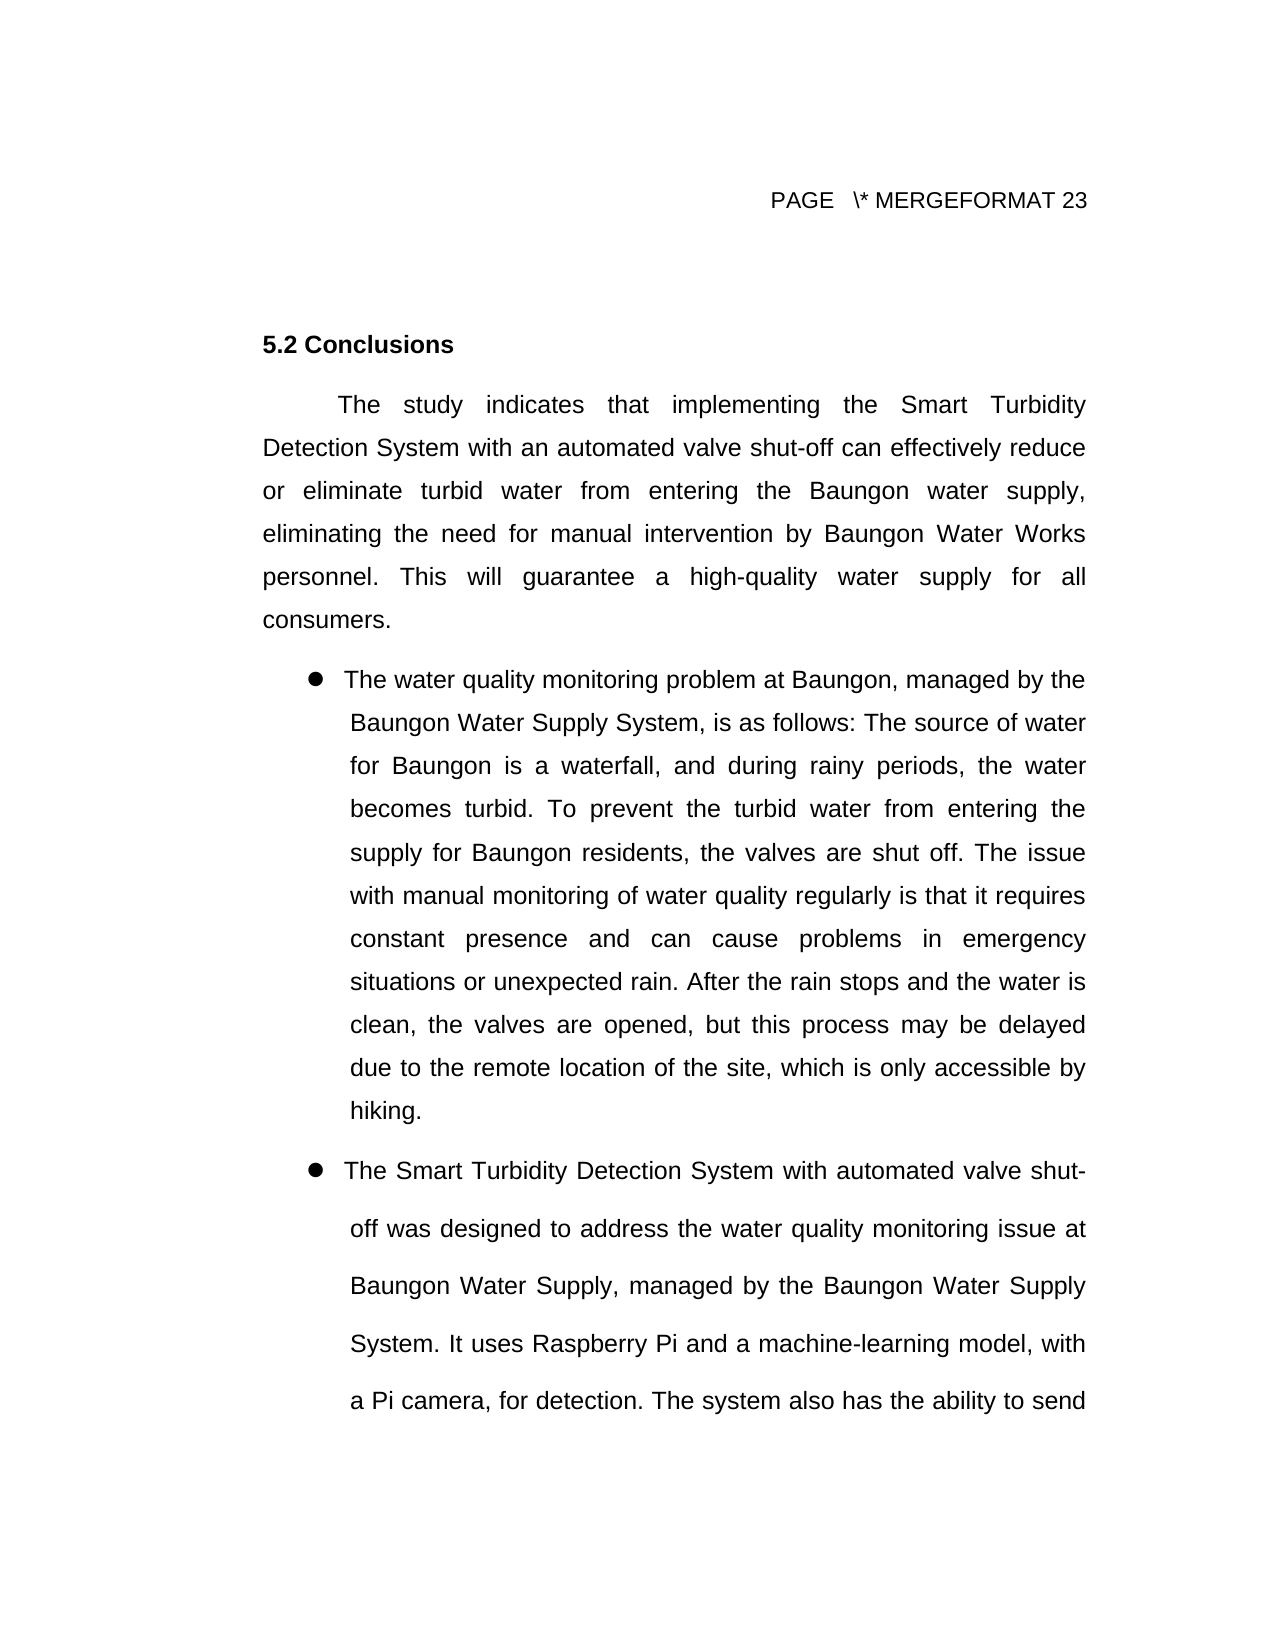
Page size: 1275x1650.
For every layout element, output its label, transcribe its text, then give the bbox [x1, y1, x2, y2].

list The water quality monitoring problem at Baungon, managed by the Baungon Water Supply System, is as follows: The source of water for Baungon is a waterfall, and during rainy periods, the water becomes turbid. To prevent the turbid water from entering the supply for Baungon residents, the valves are shut off. The issue with manual monitoring of water quality regularly is that it requires constant presence and can cause problems in emergency situations or unexpected rain. After the rain stops and the water is clean, the valves are opened, but this process may be delayed due to the remote location of the site, which is only accessible by hiking. [306, 665, 1087, 1125]
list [306, 1156, 1087, 1415]
text 5.2 Conclusions [262, 330, 1087, 358]
text The study indicates that implementing the Smart Turbidity Detection System with an automated valve shut-off can effectively reduce or eliminate turbid water from entering the Baungon water supply, eliminating the need for manual intervention by Baungon Water Works personnel. This will guarantee a high-quality water supply for all consumers. [262, 389, 1087, 634]
